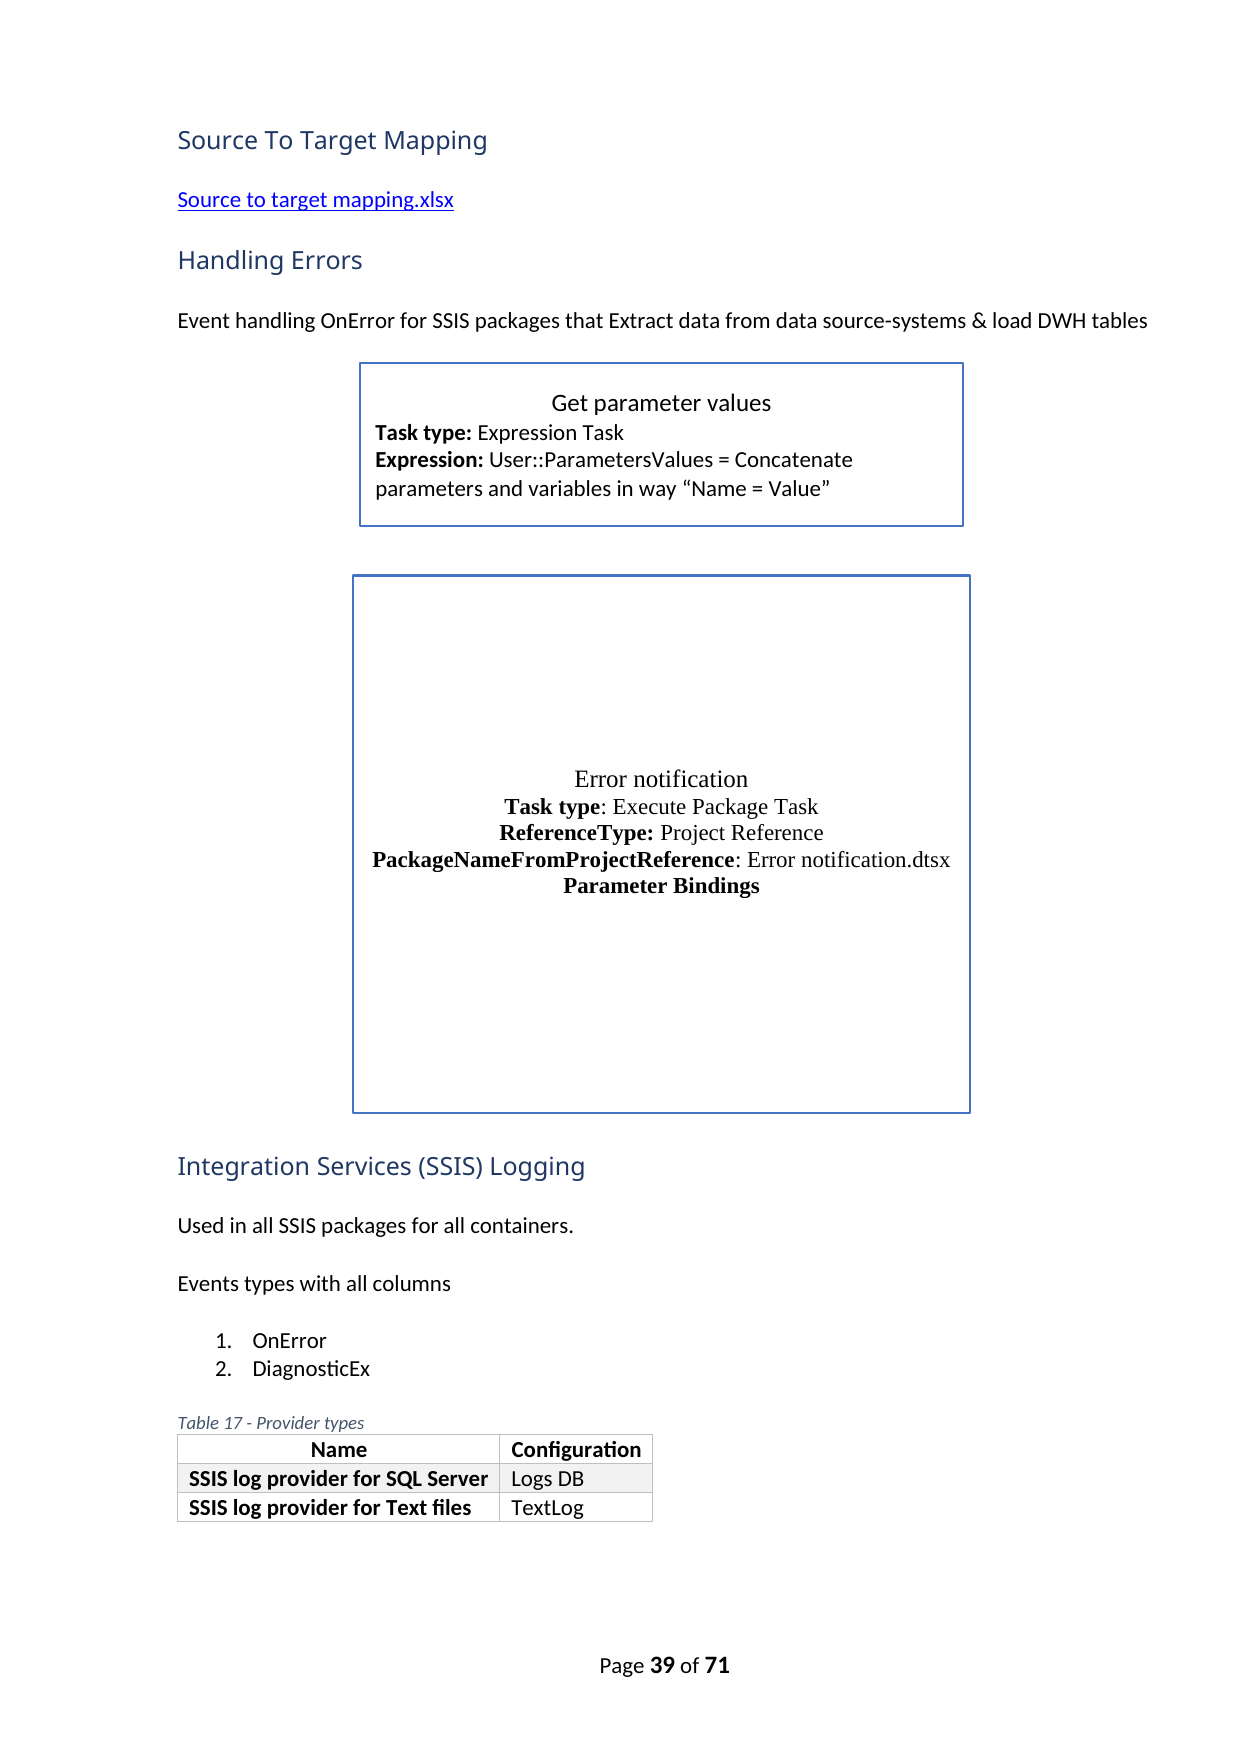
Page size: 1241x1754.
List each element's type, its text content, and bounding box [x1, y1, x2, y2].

table_header Name [178, 1435, 499, 1463]
subtitle Integration Services (SSIS) Logging [177, 1148, 1152, 1182]
text Events types with all columns [177, 1269, 1152, 1297]
table_cell SSIS log provider for SQL Server [178, 1464, 499, 1492]
list OnError [215, 1326, 1152, 1354]
list DiagnosticEx [215, 1354, 1152, 1382]
subtitle Source To Target Mapping [177, 122, 1152, 156]
table_header Configuration [500, 1435, 652, 1463]
subtitle Handling Errors [177, 243, 1152, 277]
text Source to target mapping.xlsx [177, 186, 1152, 213]
table_cell TextLog [500, 1493, 652, 1521]
text Table 17 - Provider types [177, 1411, 1152, 1434]
text Event handling OnError for SSIS packages that Extract data from data source-systems & load DWH tables [177, 306, 1152, 334]
text Used in all SSIS packages for all containers. [177, 1212, 1152, 1239]
table_cell Logs DB [500, 1464, 652, 1492]
table_cell SSIS log provider for Text files [178, 1493, 499, 1521]
